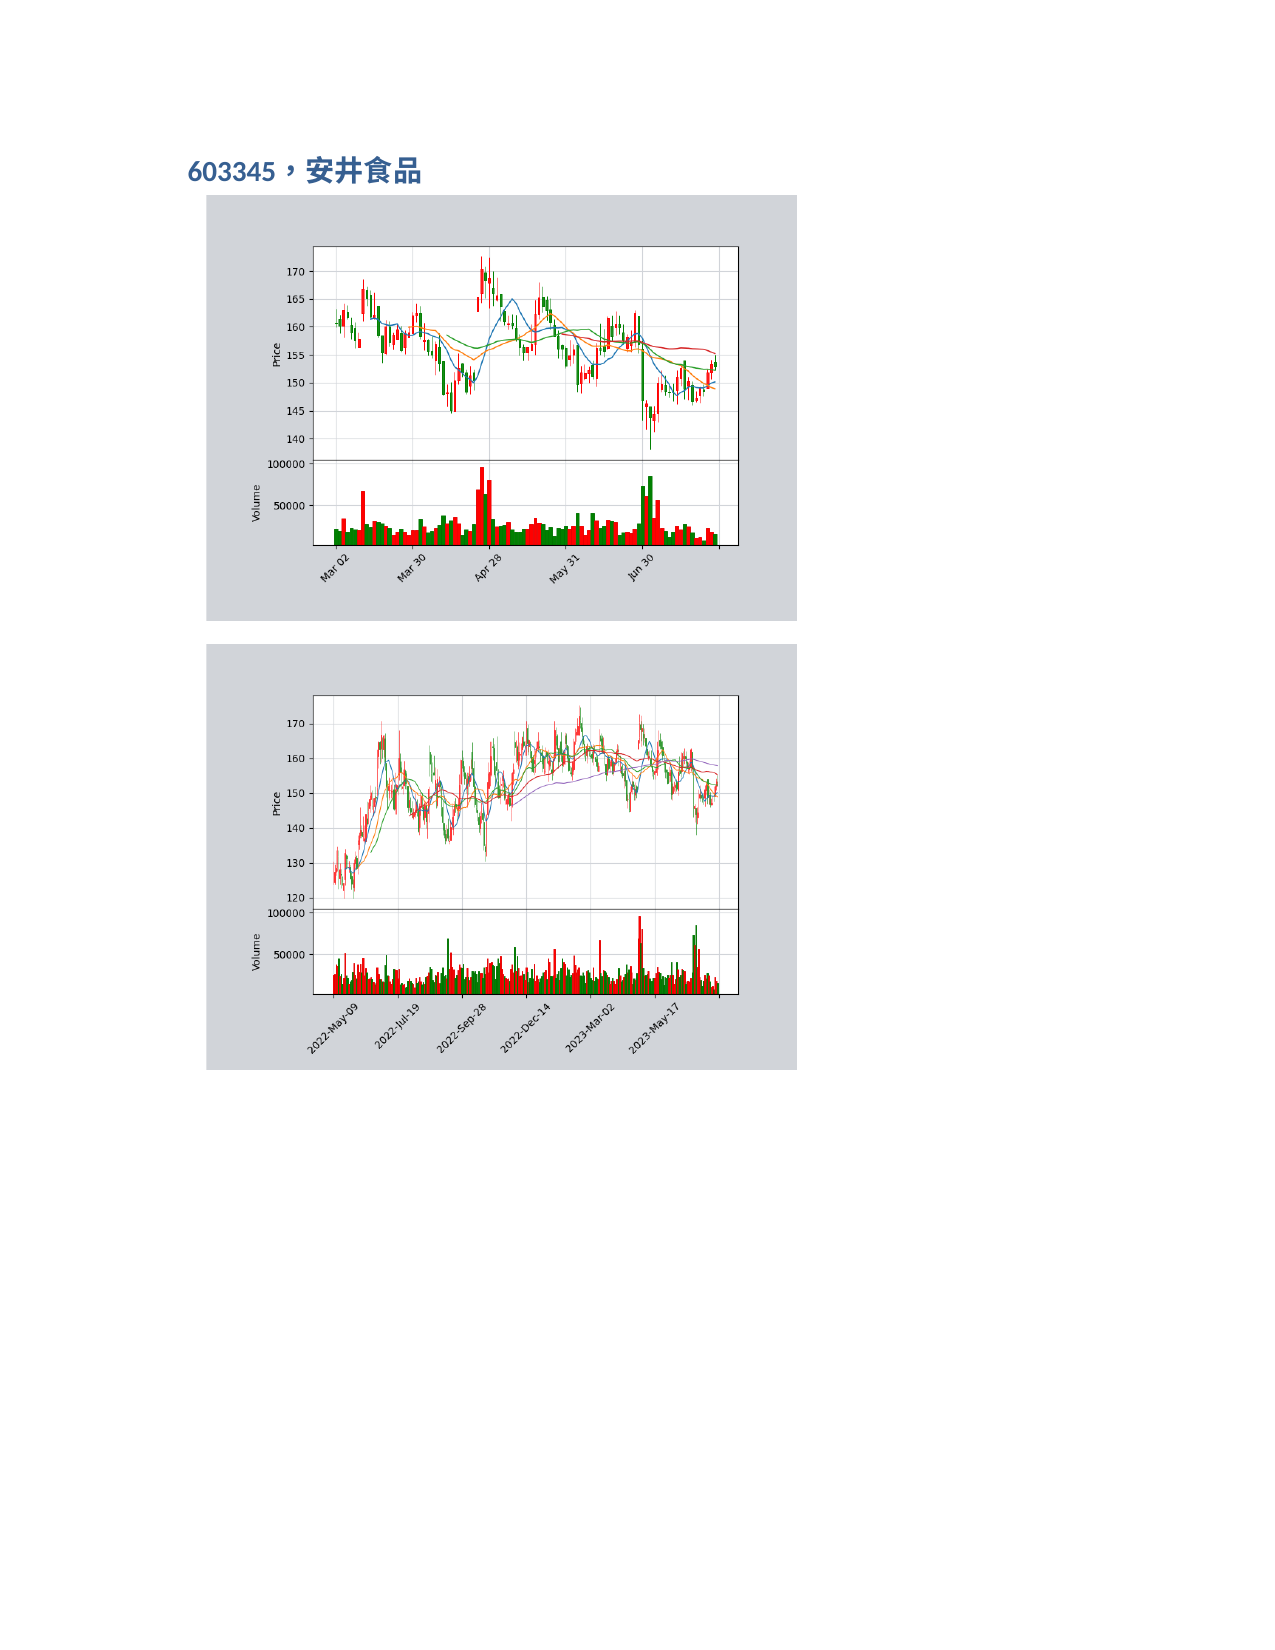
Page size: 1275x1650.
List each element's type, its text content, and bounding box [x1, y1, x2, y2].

picture [206, 195, 797, 621]
picture [206, 644, 797, 1070]
subtitle 603345，安井食品 [187, 150, 1087, 190]
